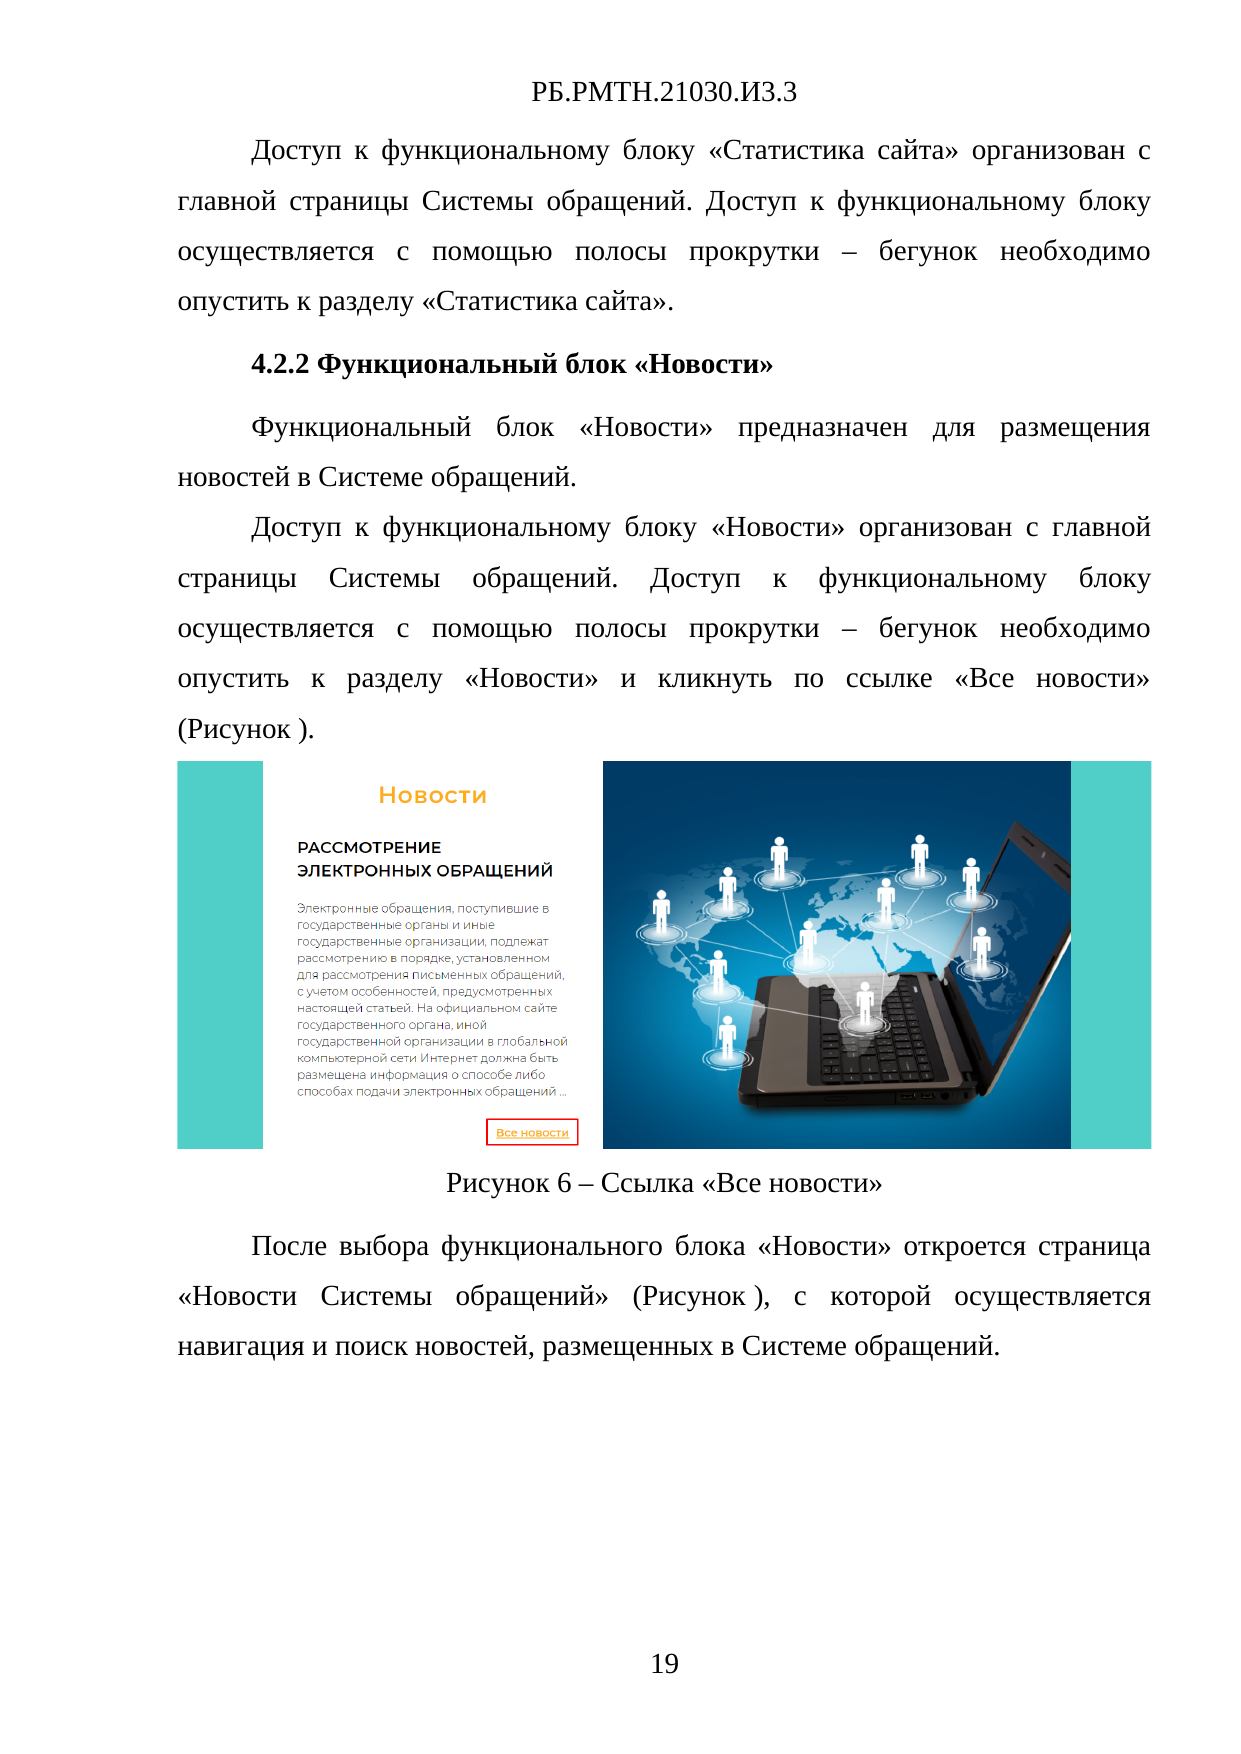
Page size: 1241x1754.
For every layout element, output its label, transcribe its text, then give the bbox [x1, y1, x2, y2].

subtitle Функциональный блок «Новости» [177, 346, 1152, 380]
text Доступ к функциональному блоку «Статистика сайта» организован с главной страницы Системы обращений. Доступ к функциональному блоку осуществляется с помощью полосы прокрутки – бегунок необходимо опустить к разделу «Статистика сайта». [177, 132, 1152, 317]
picture [839, 861, 850, 865]
text Функциональный блок «Новости» предназначен для размещения новостей в Системе обращений. [177, 409, 1152, 493]
text Доступ к функциональному блоку «Новости» организован с главной страницы Системы обращений. Доступ к функциональному блоку осуществляется с помощью полосы прокрутки – бегунок необходимо опустить к разделу «Новости» и кликнуть по ссылке «Все новости» (Рисунок 6). [177, 509, 1152, 744]
text После выбора функционального блока «Новости» откроется страница «Новости Системы обращений» (Рисунок 7), с которой осуществляется навигация и поиск новостей, размещенных в Системе обращений. [177, 1228, 1152, 1362]
picture [177, 761, 1152, 1149]
picture [692, 955, 704, 960]
text Рисунок 6 – Ссылка «Все новости» [177, 1165, 1152, 1198]
